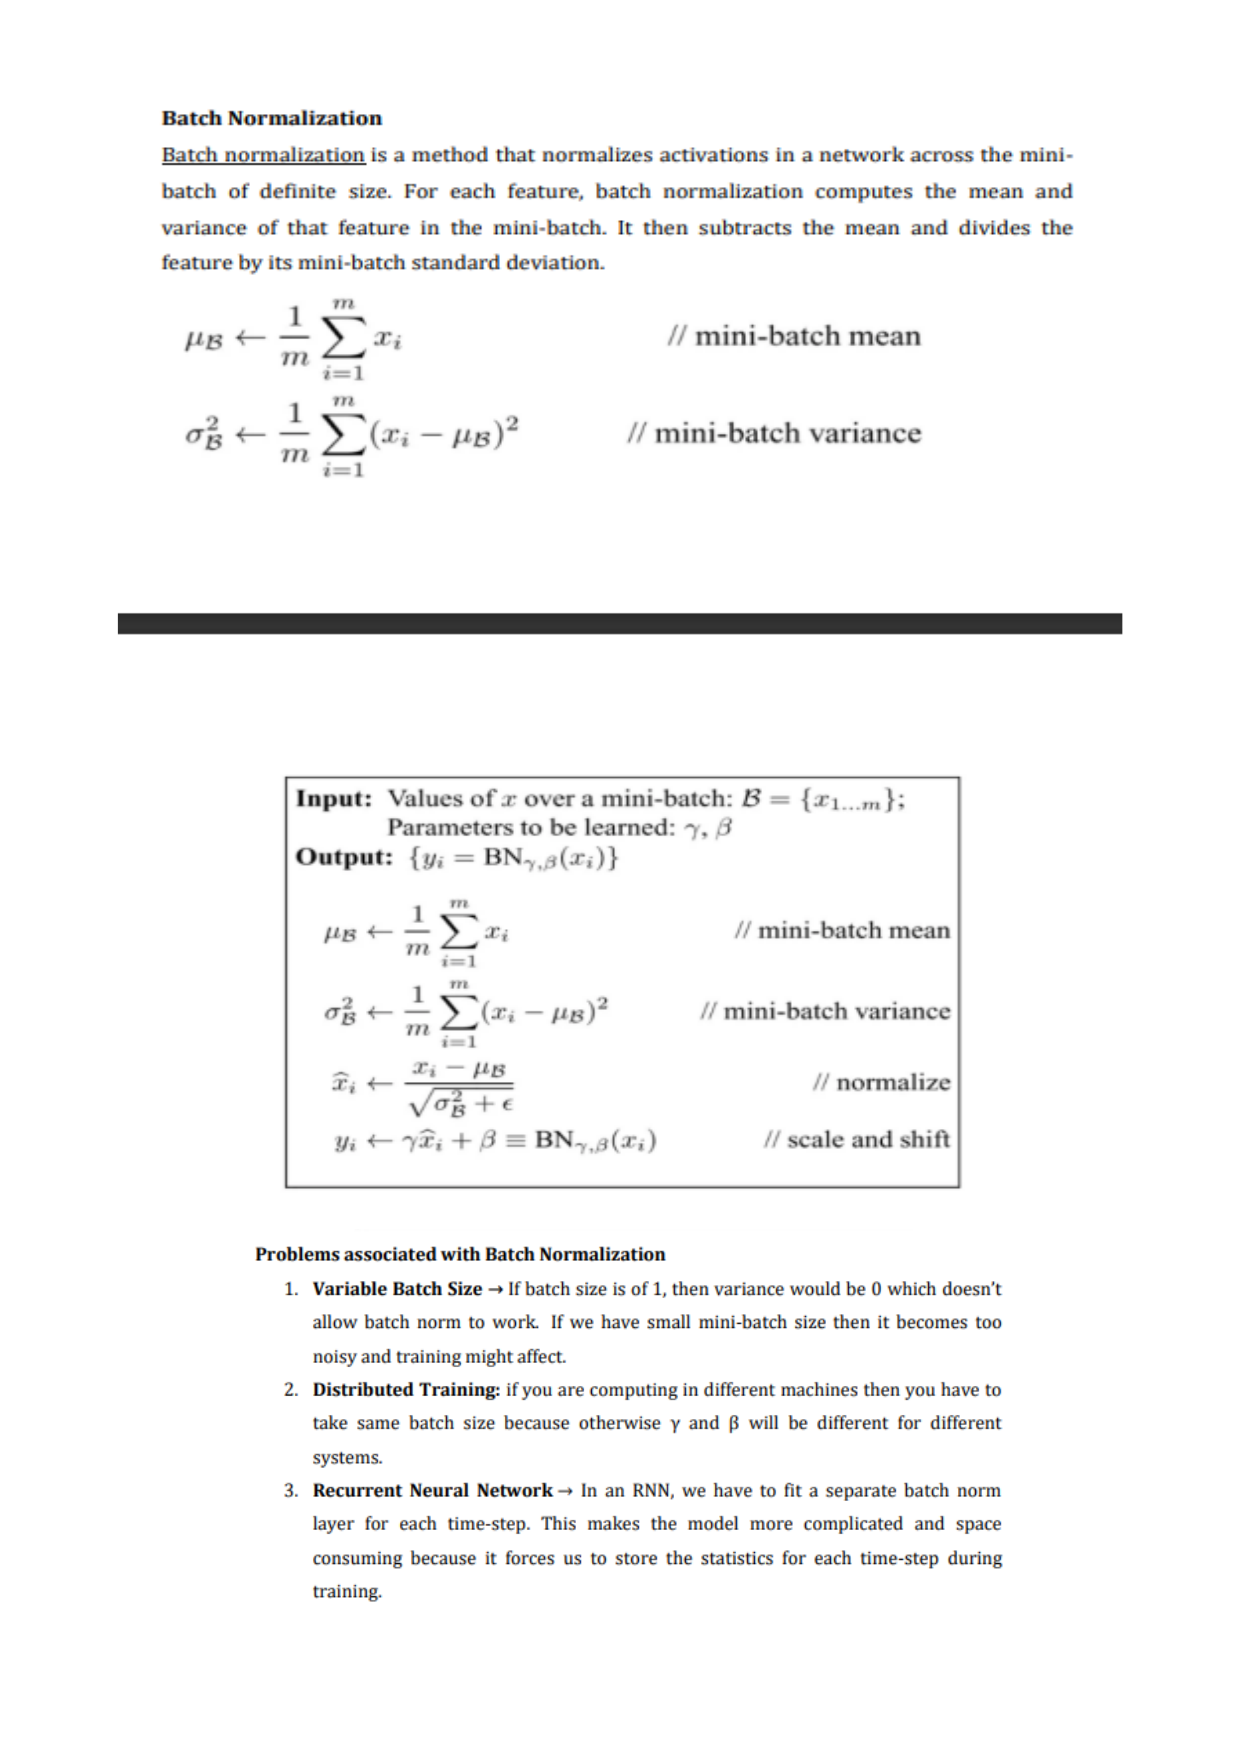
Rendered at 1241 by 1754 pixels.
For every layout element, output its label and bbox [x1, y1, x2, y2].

picture [207, 1229, 1033, 1610]
picture [117, 101, 1123, 1201]
